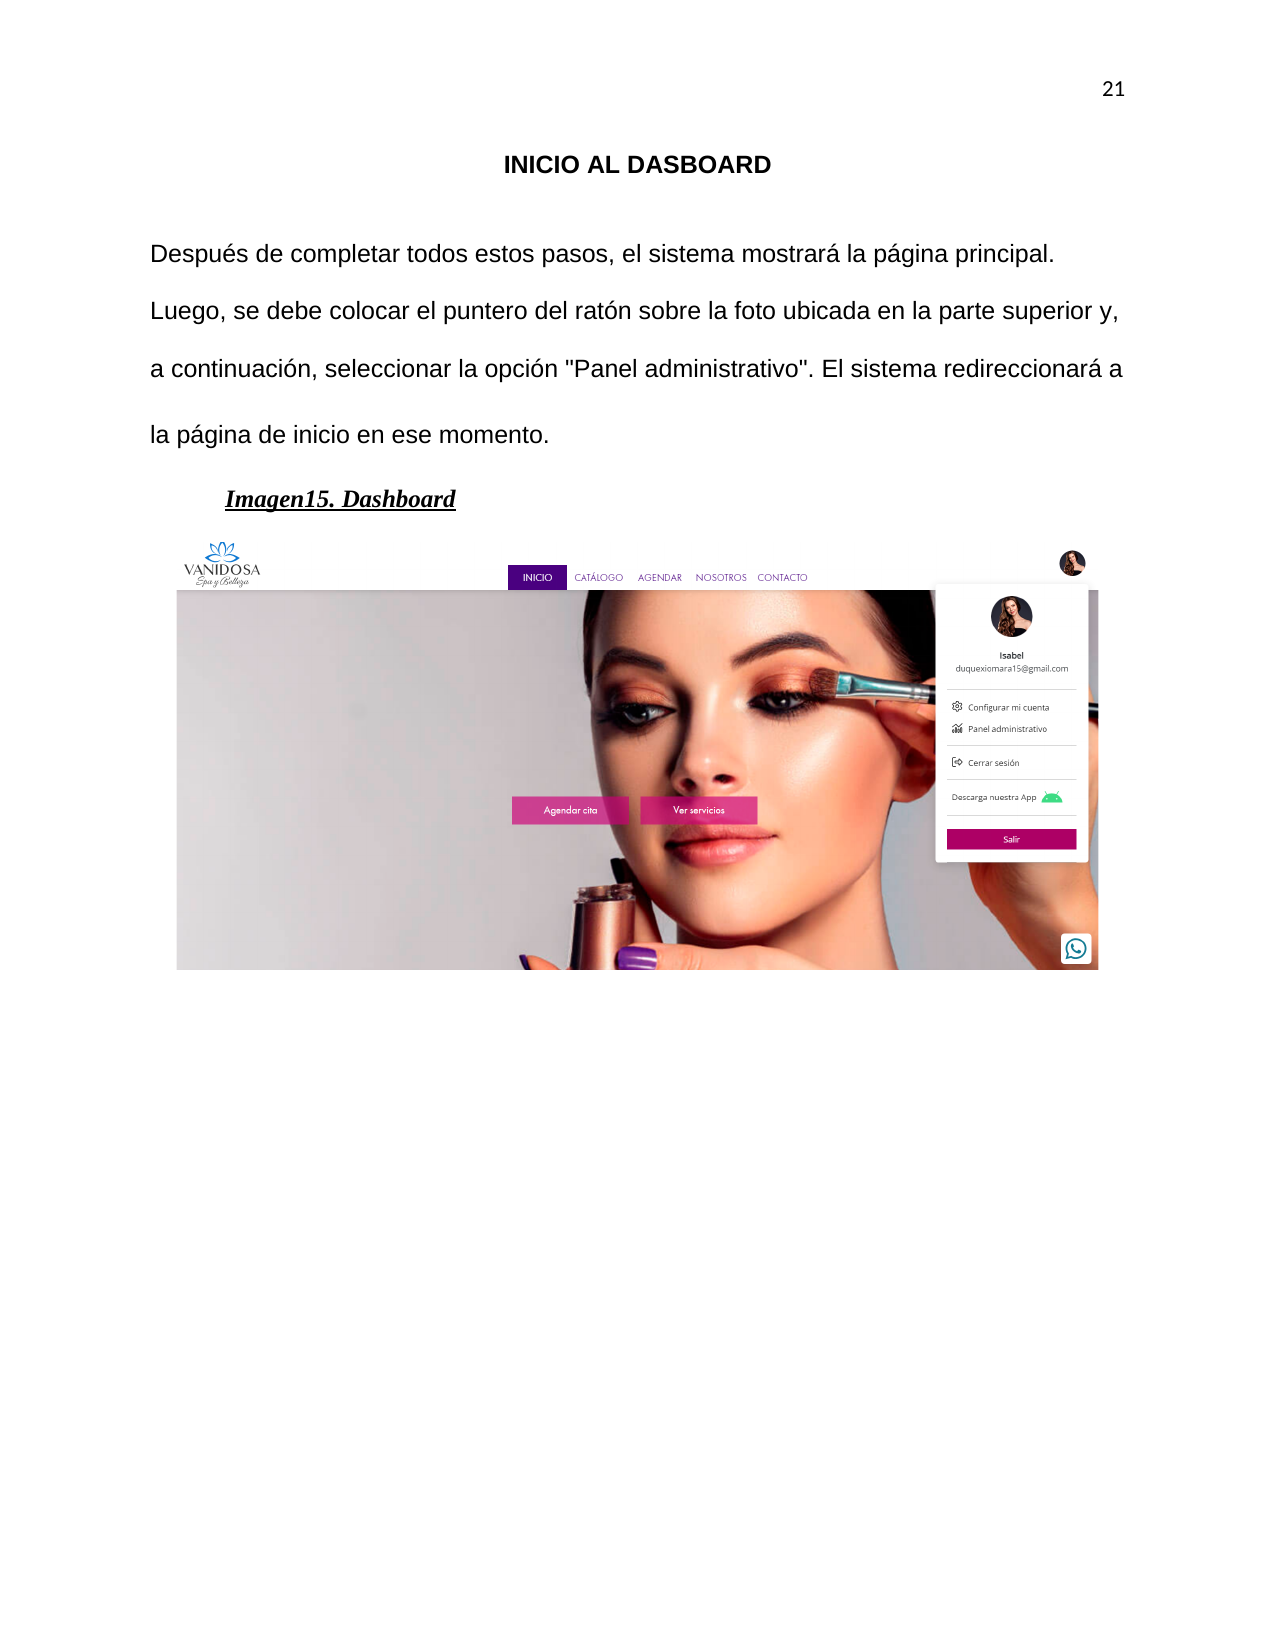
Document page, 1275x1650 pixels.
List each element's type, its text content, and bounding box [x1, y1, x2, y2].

text Imagen15. Dashboard [150, 484, 1125, 513]
text Después de completar todos estos pasos, el sistema mostrará la página principal. Luego, se debe colocar el puntero del ratón sobre la foto ubicada en la parte superior y, a continuación, seleccionar la opción "Panel administrativo". El sistema redireccionará a la página de inicio en ese momento. [150, 238, 1125, 450]
picture [176, 542, 1099, 970]
subtitle INICIO AL DASBOARD [150, 150, 1125, 179]
